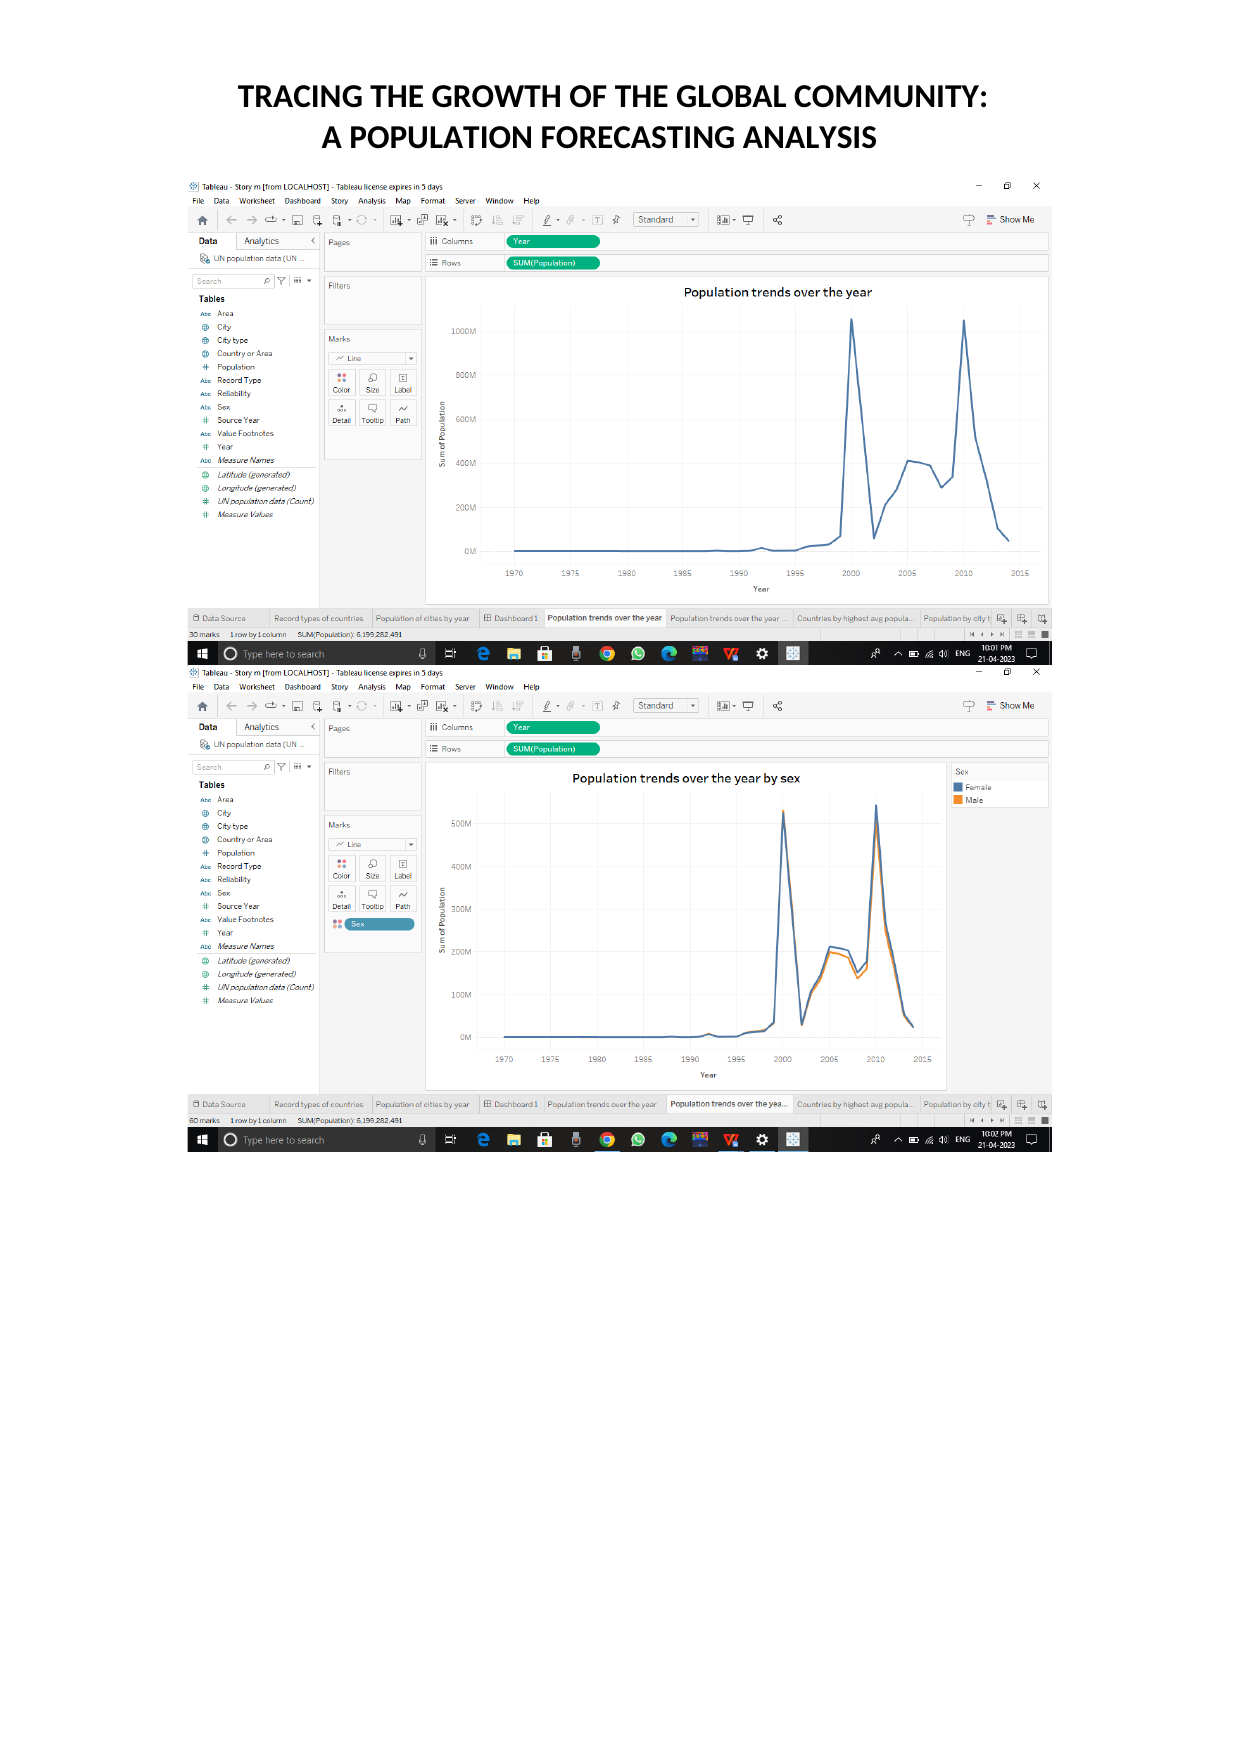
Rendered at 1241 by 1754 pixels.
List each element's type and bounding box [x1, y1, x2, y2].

picture [187, 179, 1052, 1152]
